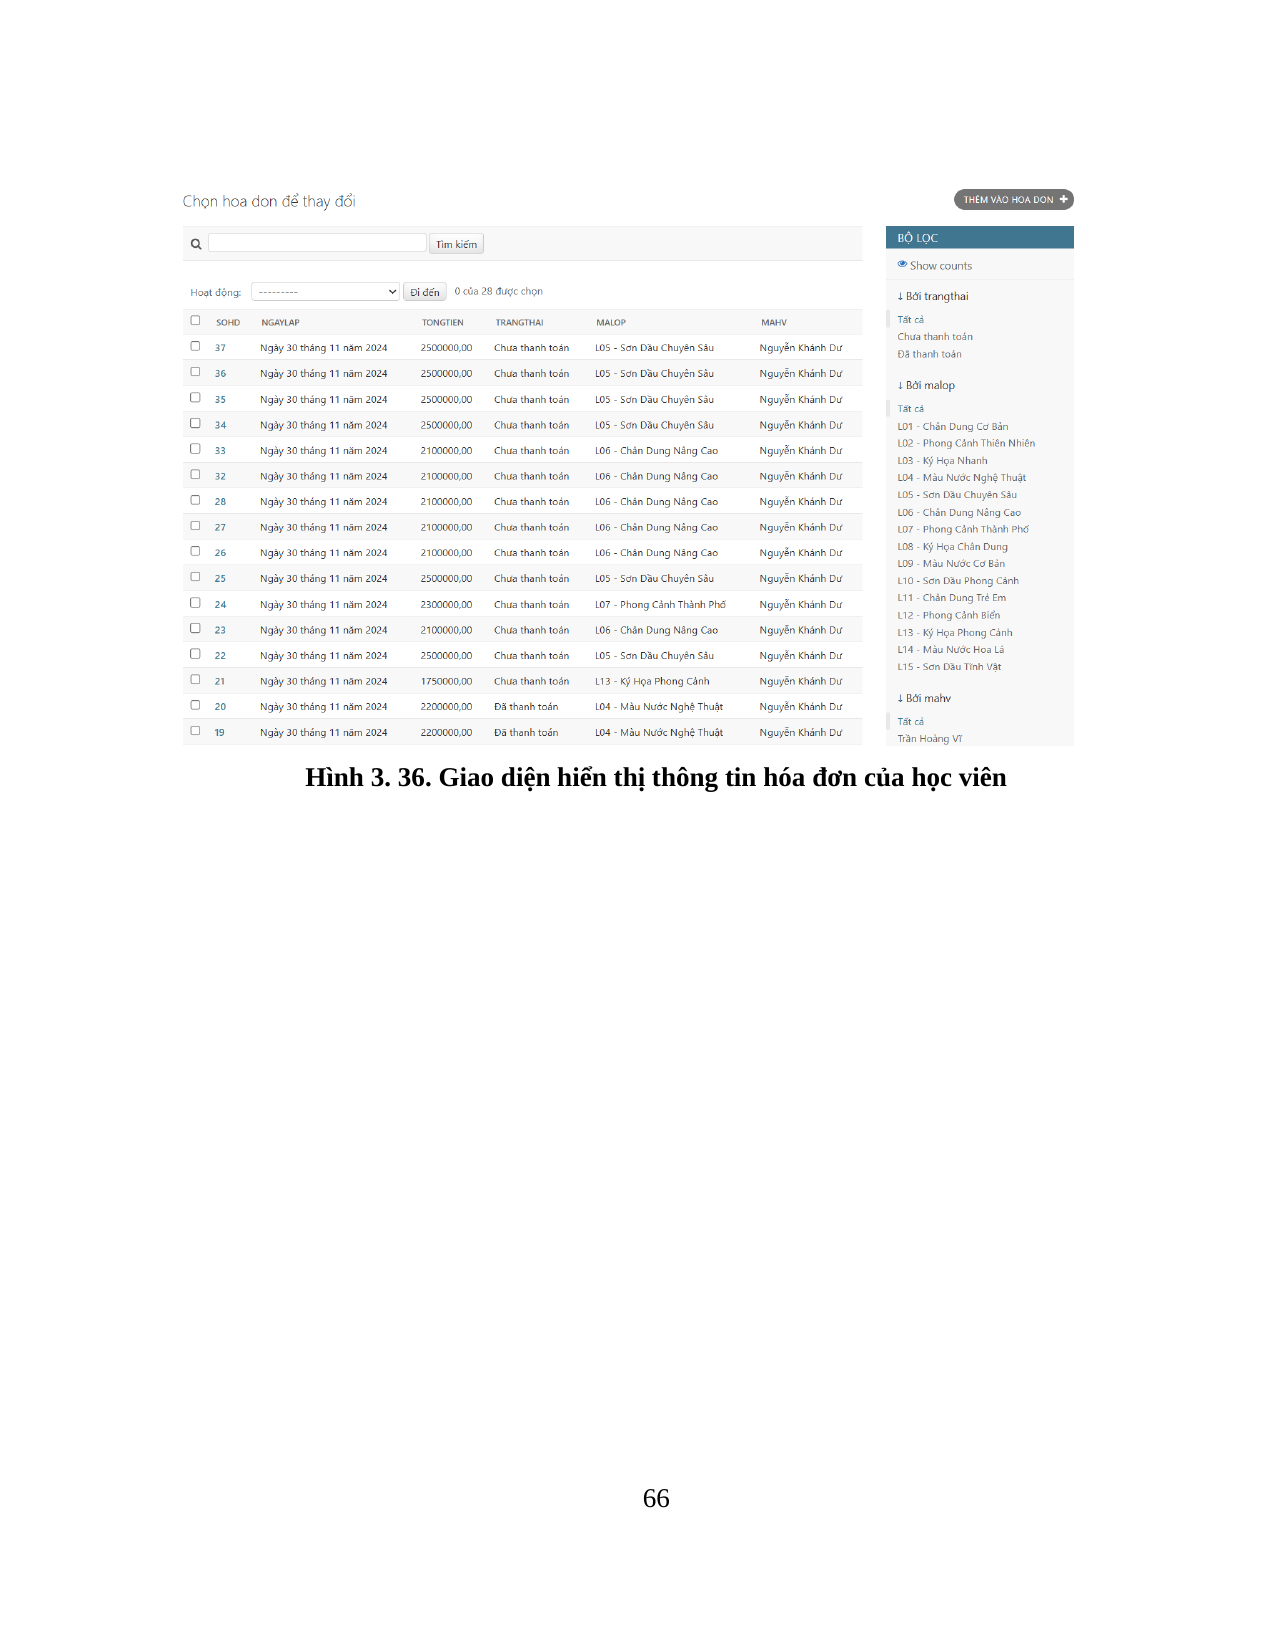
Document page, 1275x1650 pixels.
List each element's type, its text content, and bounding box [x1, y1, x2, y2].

text Hình 3. 36. Giao diện hiển thị thông tin hóa đơn của học viên [118, 761, 1157, 793]
picture [155, 177, 1102, 746]
